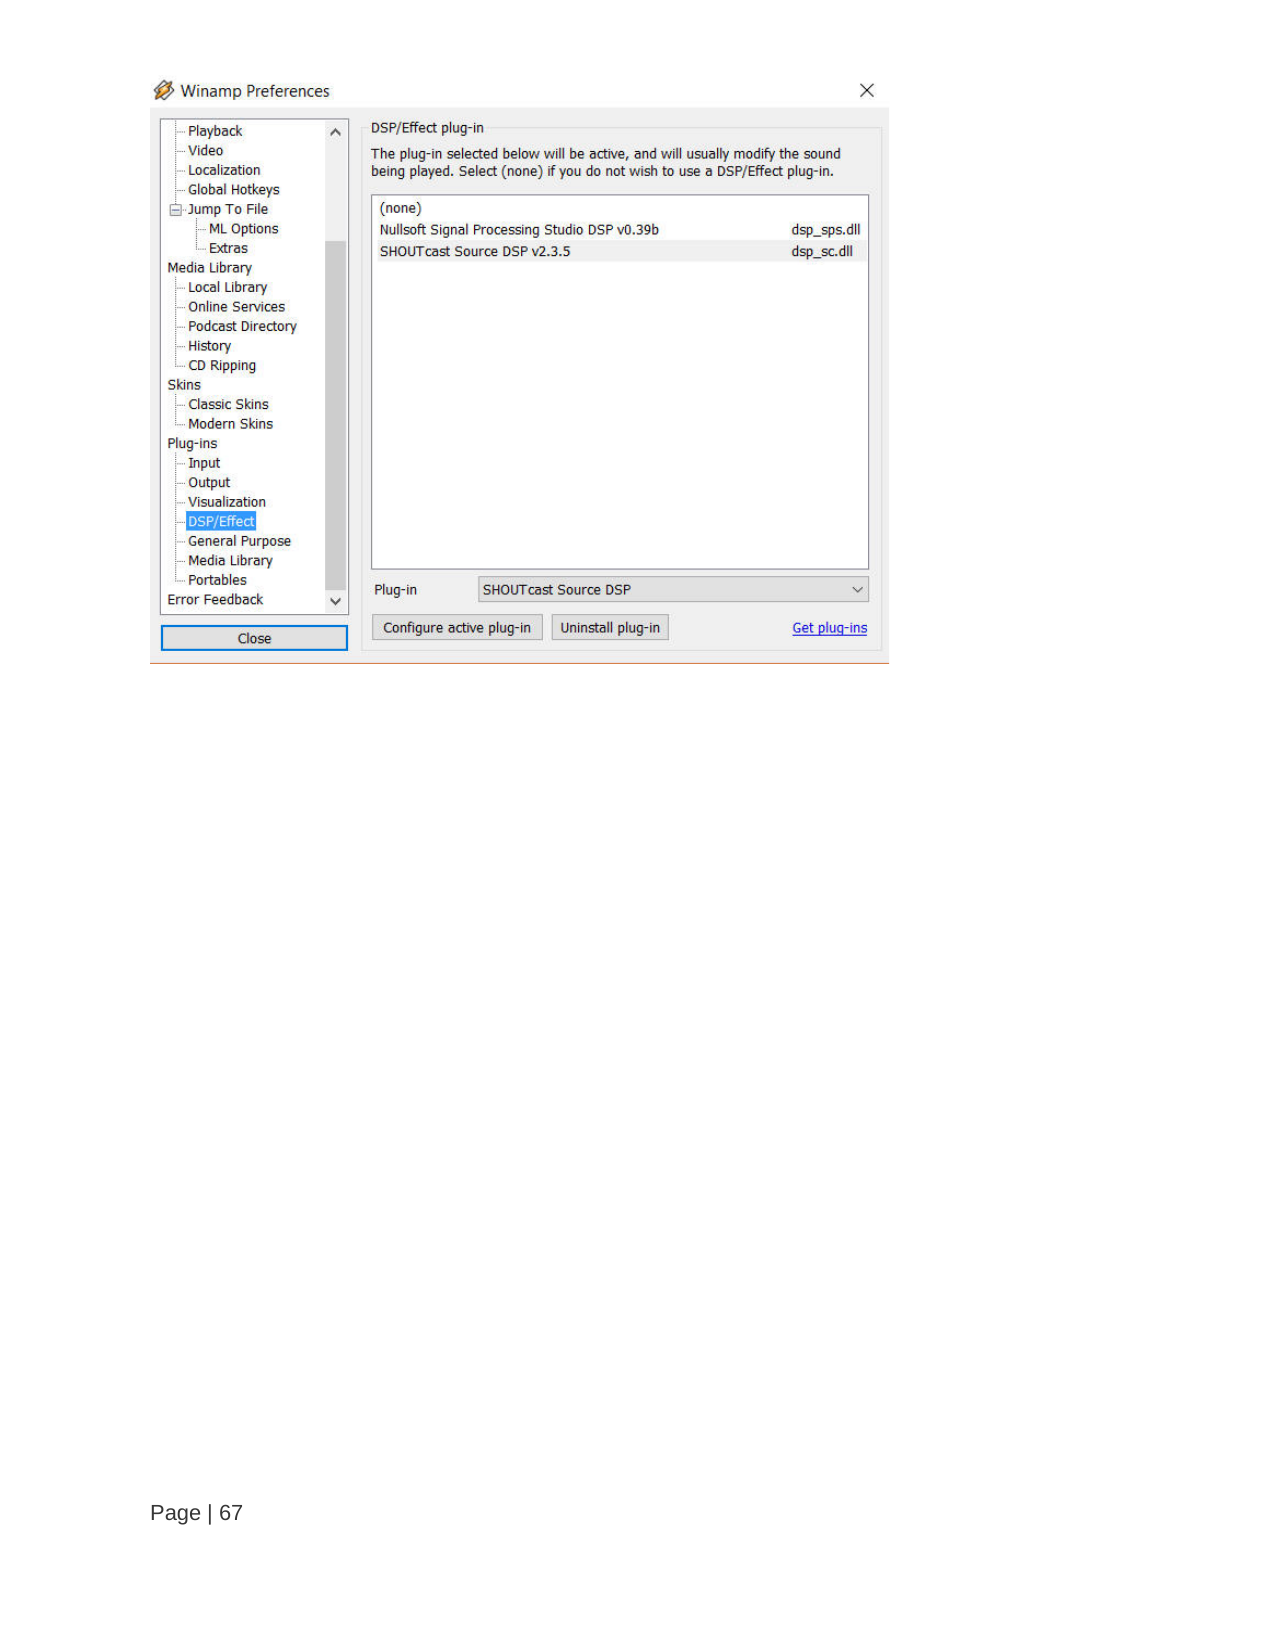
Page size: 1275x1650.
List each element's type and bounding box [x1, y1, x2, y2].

picture [150, 75, 890, 664]
